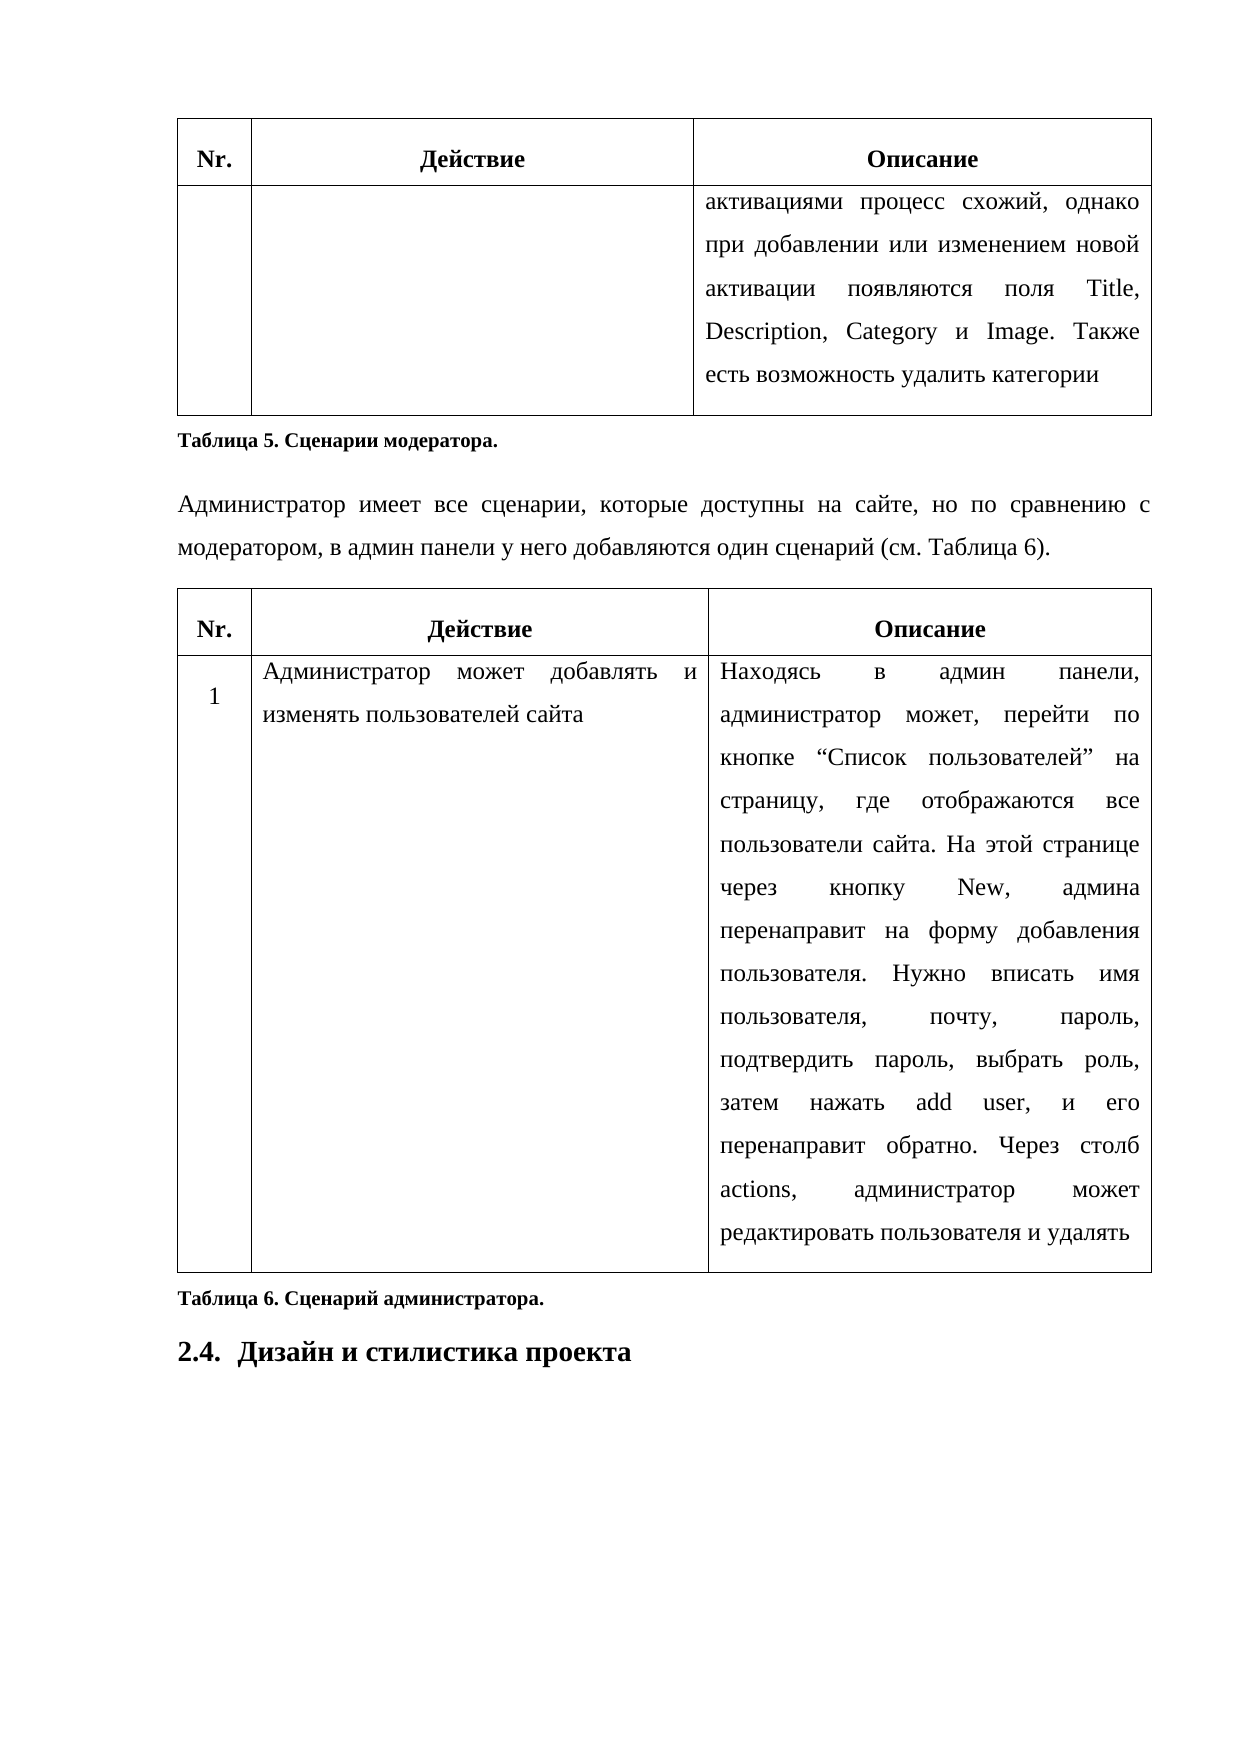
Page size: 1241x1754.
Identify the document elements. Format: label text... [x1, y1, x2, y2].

table_cell Находясь в админ панели, администратор может, перейти по кнопке “Список пользователей” на страницу, где отображаются все пользователи сайта. На этой странице через кнопку New, админа перенаправит на форму добавления пользователя. Нужно вписать имя пользователя, почту, пароль, подтвердить пароль, выбрать роль, затем нажать add user, и его перенаправит обратно. Через столб actions, администратор может редактировать пользователя и удалять [709, 656, 1151, 1272]
table_header Описание [694, 119, 1151, 185]
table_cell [252, 186, 693, 414]
text Таблица . Сценарий администратора. [177, 1286, 1152, 1310]
table_header Действие [252, 119, 693, 185]
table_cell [694, 186, 1151, 414]
table_header Описание [709, 589, 1151, 655]
table_header Nr. [178, 119, 251, 185]
text Администратор имеет все сценарии, которые доступны на сайте, но по сравнению с модератором, в админ панели у него добавляются один сценарий (см. Таблица 6). [177, 489, 1152, 561]
subtitle Дизайн и стилистика проекта [177, 1334, 1152, 1368]
table_cell Администратор может добавлять и изменять пользователей сайта [252, 656, 708, 1272]
table_header Действие [252, 589, 708, 655]
table_cell 2 [178, 186, 251, 414]
text Таблица . Сценарии модератора. [177, 428, 1152, 452]
table_header Nr. [178, 589, 251, 655]
table_cell 1 [178, 656, 251, 1272]
